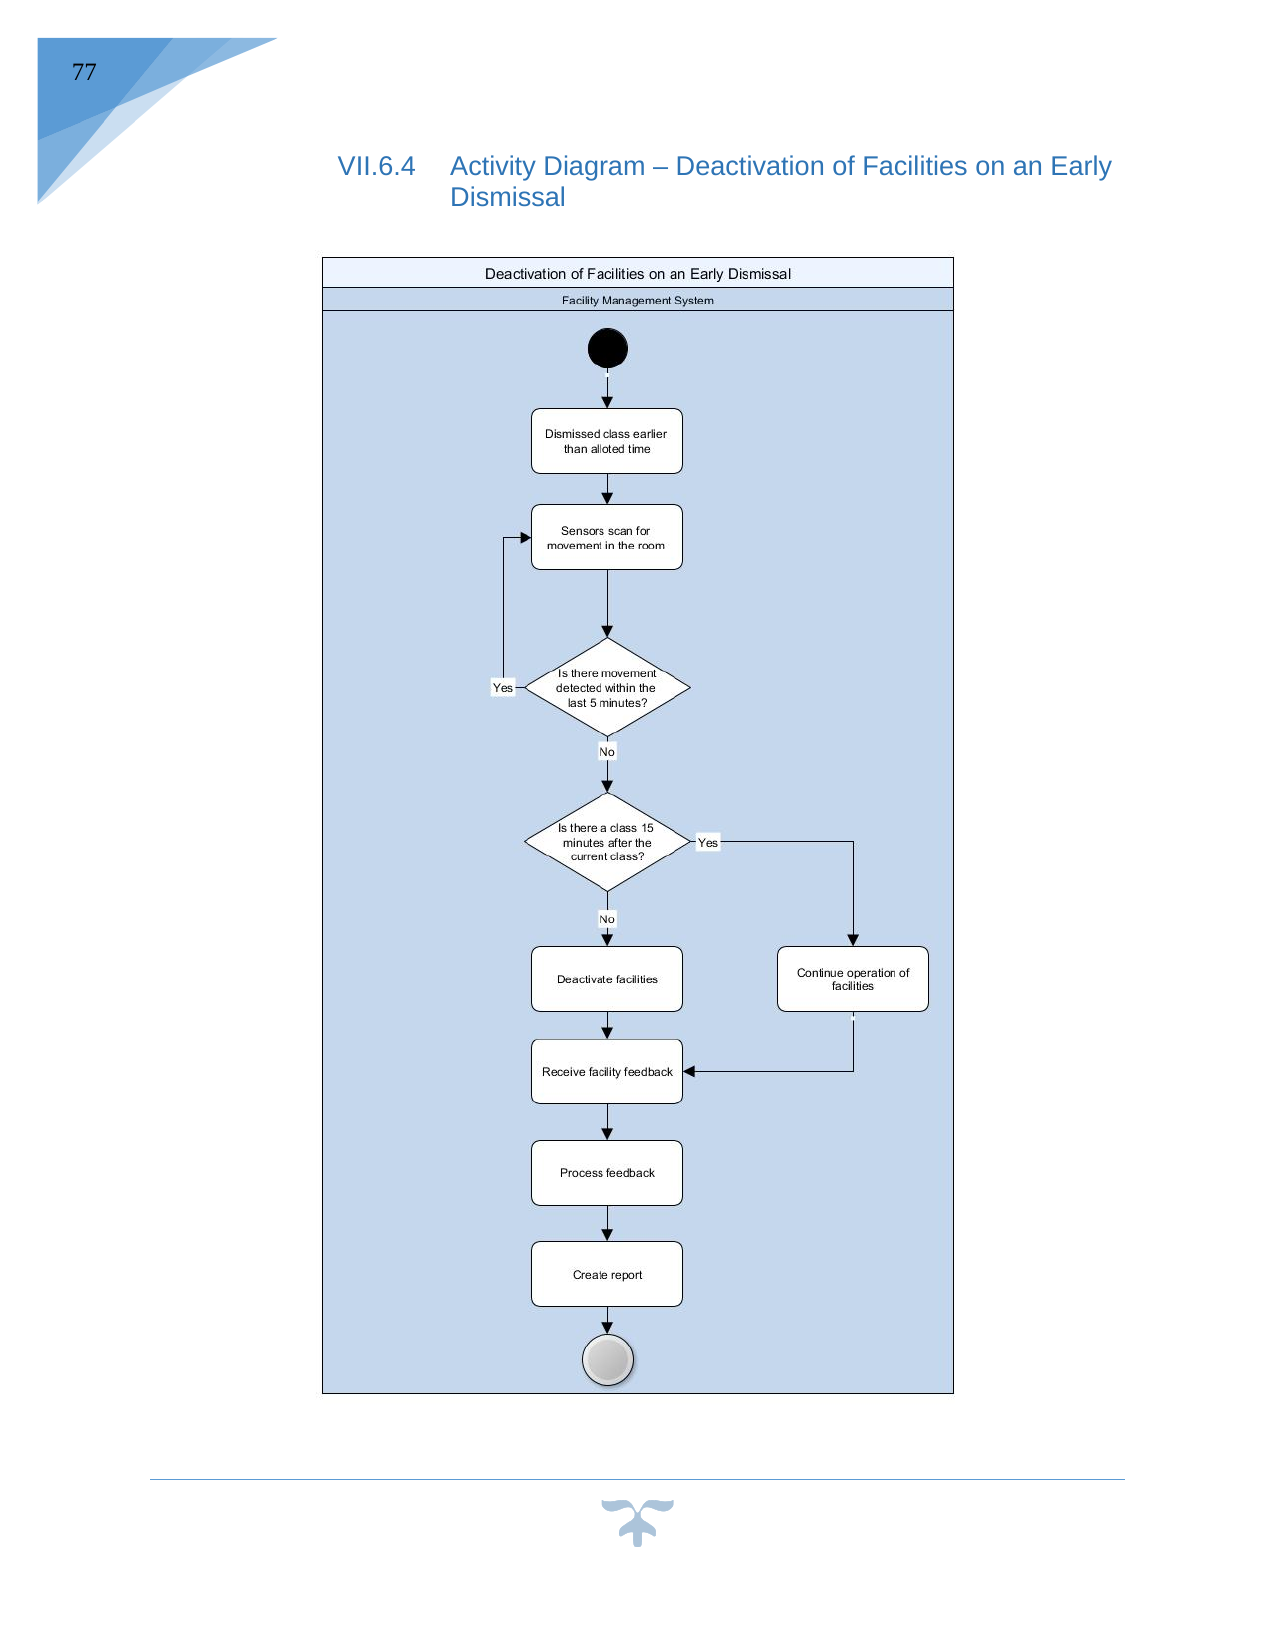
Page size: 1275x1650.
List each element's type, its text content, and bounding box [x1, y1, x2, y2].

picture [37, 37, 279, 206]
picture [307, 242, 964, 1404]
subtitle Activity Diagram – Deactivation of Facilities on an Early Dismissal [337, 150, 1125, 212]
